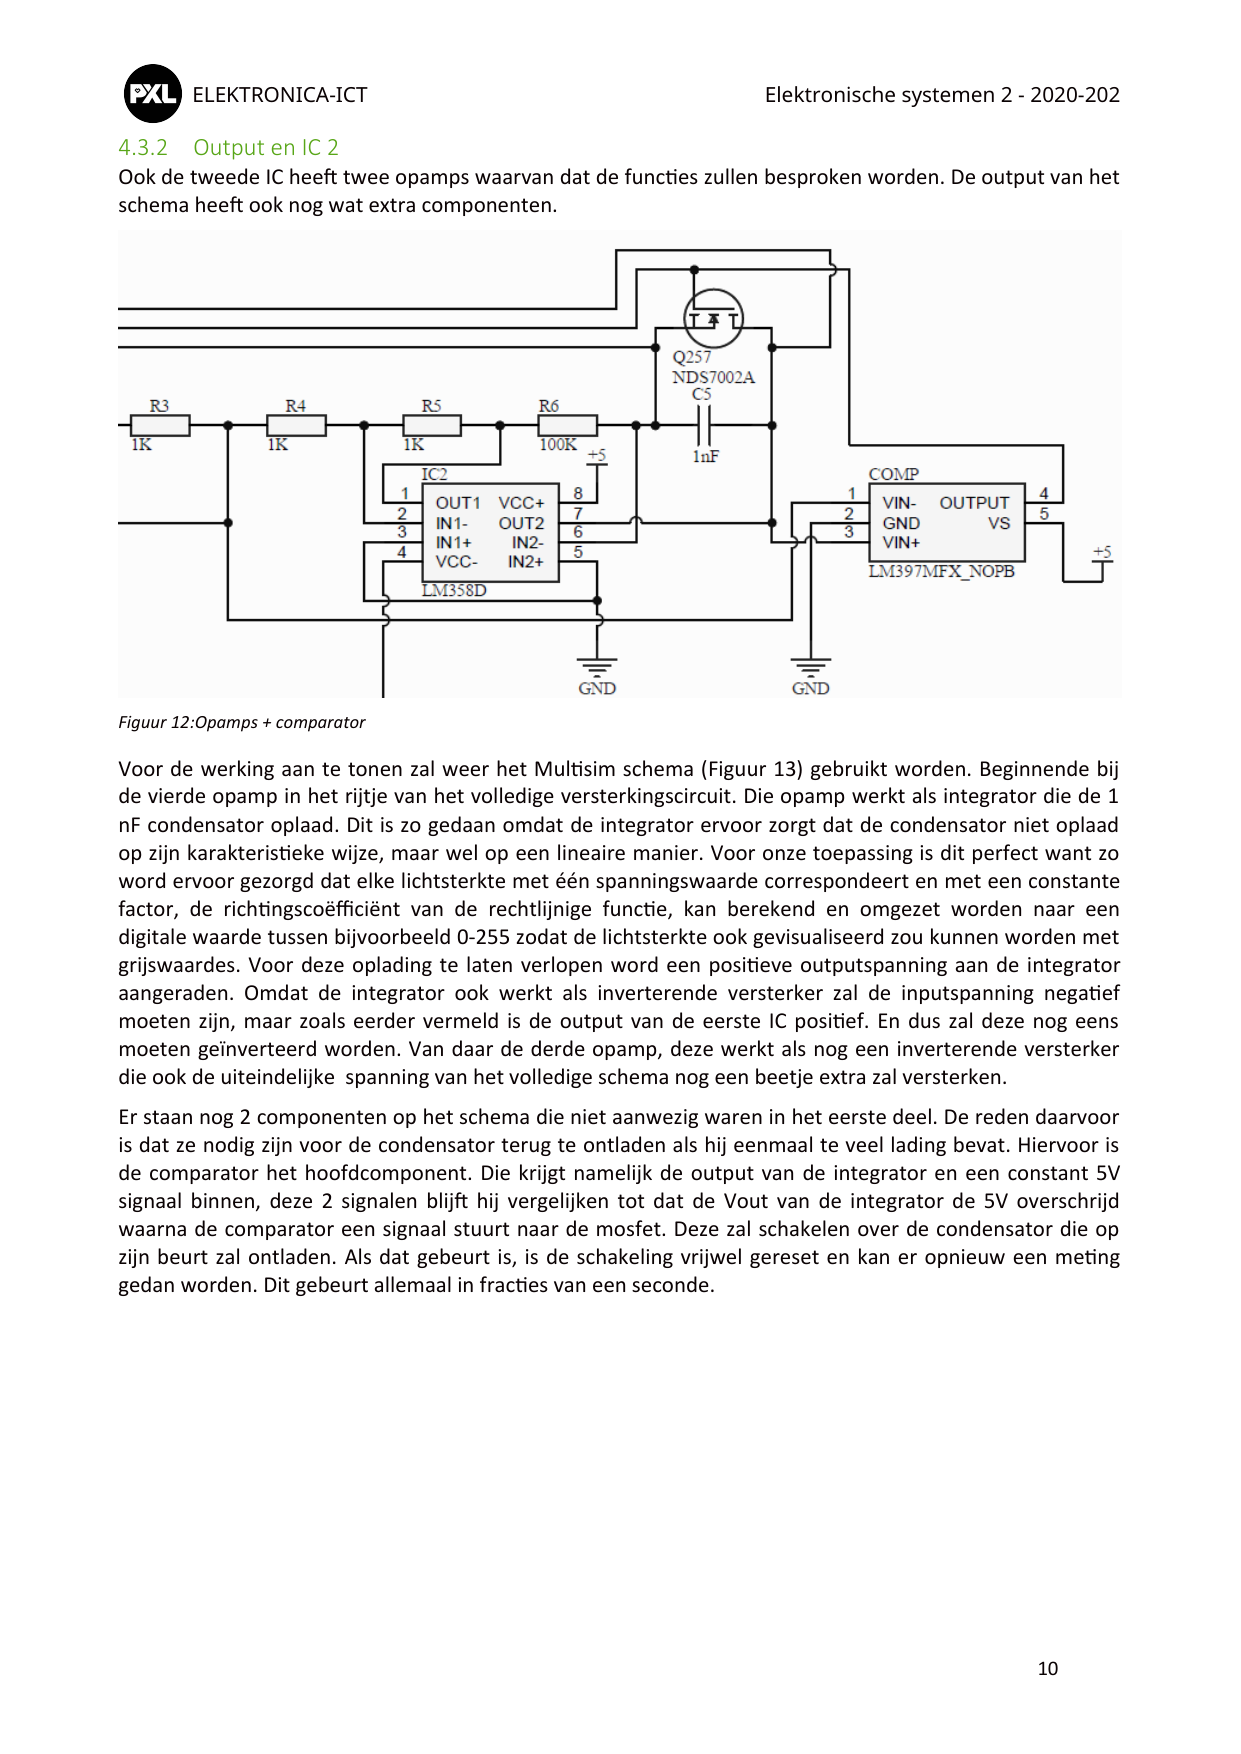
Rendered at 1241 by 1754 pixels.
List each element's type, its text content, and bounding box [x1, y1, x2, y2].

text Figuur 12:Opamps + comparator [118, 710, 1122, 733]
picture [118, 59, 188, 129]
text Ook de tweede IC heeft twee opamps waarvan dat de functies zullen besproken worden. De output van het schema heeft ook nog wat extra componenten. [118, 162, 1122, 218]
picture [118, 230, 1123, 698]
text Voor de werking aan te tonen zal weer het Multisim schema (Figuur 13) gebruikt worden. Beginnende bij de vierde opamp in het rijtje van het volledige versterkingscircuit. Die opamp werkt als integrator die de 1 nF condensator oplaad. Dit is zo gedaan omdat de integrator ervoor zorgt dat de condensator niet oplaad op zijn karakteristieke wijze, maar wel op een lineaire manier. Voor onze toepassing is dit perfect want zo word ervoor gezorgd dat elke lichtsterkte met één spanningswaarde correspondeert en met een constante factor, de richtingscoëfficiënt van de rechtlijnige functie, kan berekend en omgezet worden naar een digitale waarde tussen bijvoorbeeld 0-255 zodat de lichtsterkte ook gevisualiseerd zou kunnen worden met grijswaardes. Voor deze oplading te laten verlopen word een positieve outputspanning aan de integrator aangeraden. Omdat de integrator ook werkt als inverterende versterker zal de inputspanning negatief moeten zijn, maar zoals eerder vermeld is de output van de eerste IC positief. En dus zal deze nog eens moeten geïnverteerd worden. Van daar de derde opamp, deze werkt als nog een inverterende versterker die ook de uiteindelijke spanning van het volledige schema nog een beetje extra zal versterken. [118, 754, 1122, 1090]
text Er staan nog 2 componenten op het schema die niet aanwezig waren in het eerste deel. De reden daarvoor is dat ze nodig zijn voor de condensator terug te ontladen als hij eenmaal te veel lading bevat. Hiervoor is de comparator het hoofdcomponent. Die krijgt namelijk de output van de integrator en een constant 5V signaal binnen, deze 2 signalen blijft hij vergelijken tot dat de Vout van de integrator de 5V overschrijd waarna de comparator een signaal stuurt naar de mosfet. Deze zal schakelen over de condensator die op zijn beurt zal ontladen. Als dat gebeurt is, is de schakeling vrijwel gereset en kan er opnieuw een meting gedan worden. Dit gebeurt allemaal in fracties van een seconde. [118, 1102, 1122, 1298]
subtitle Output en IC 2 [118, 132, 1122, 162]
